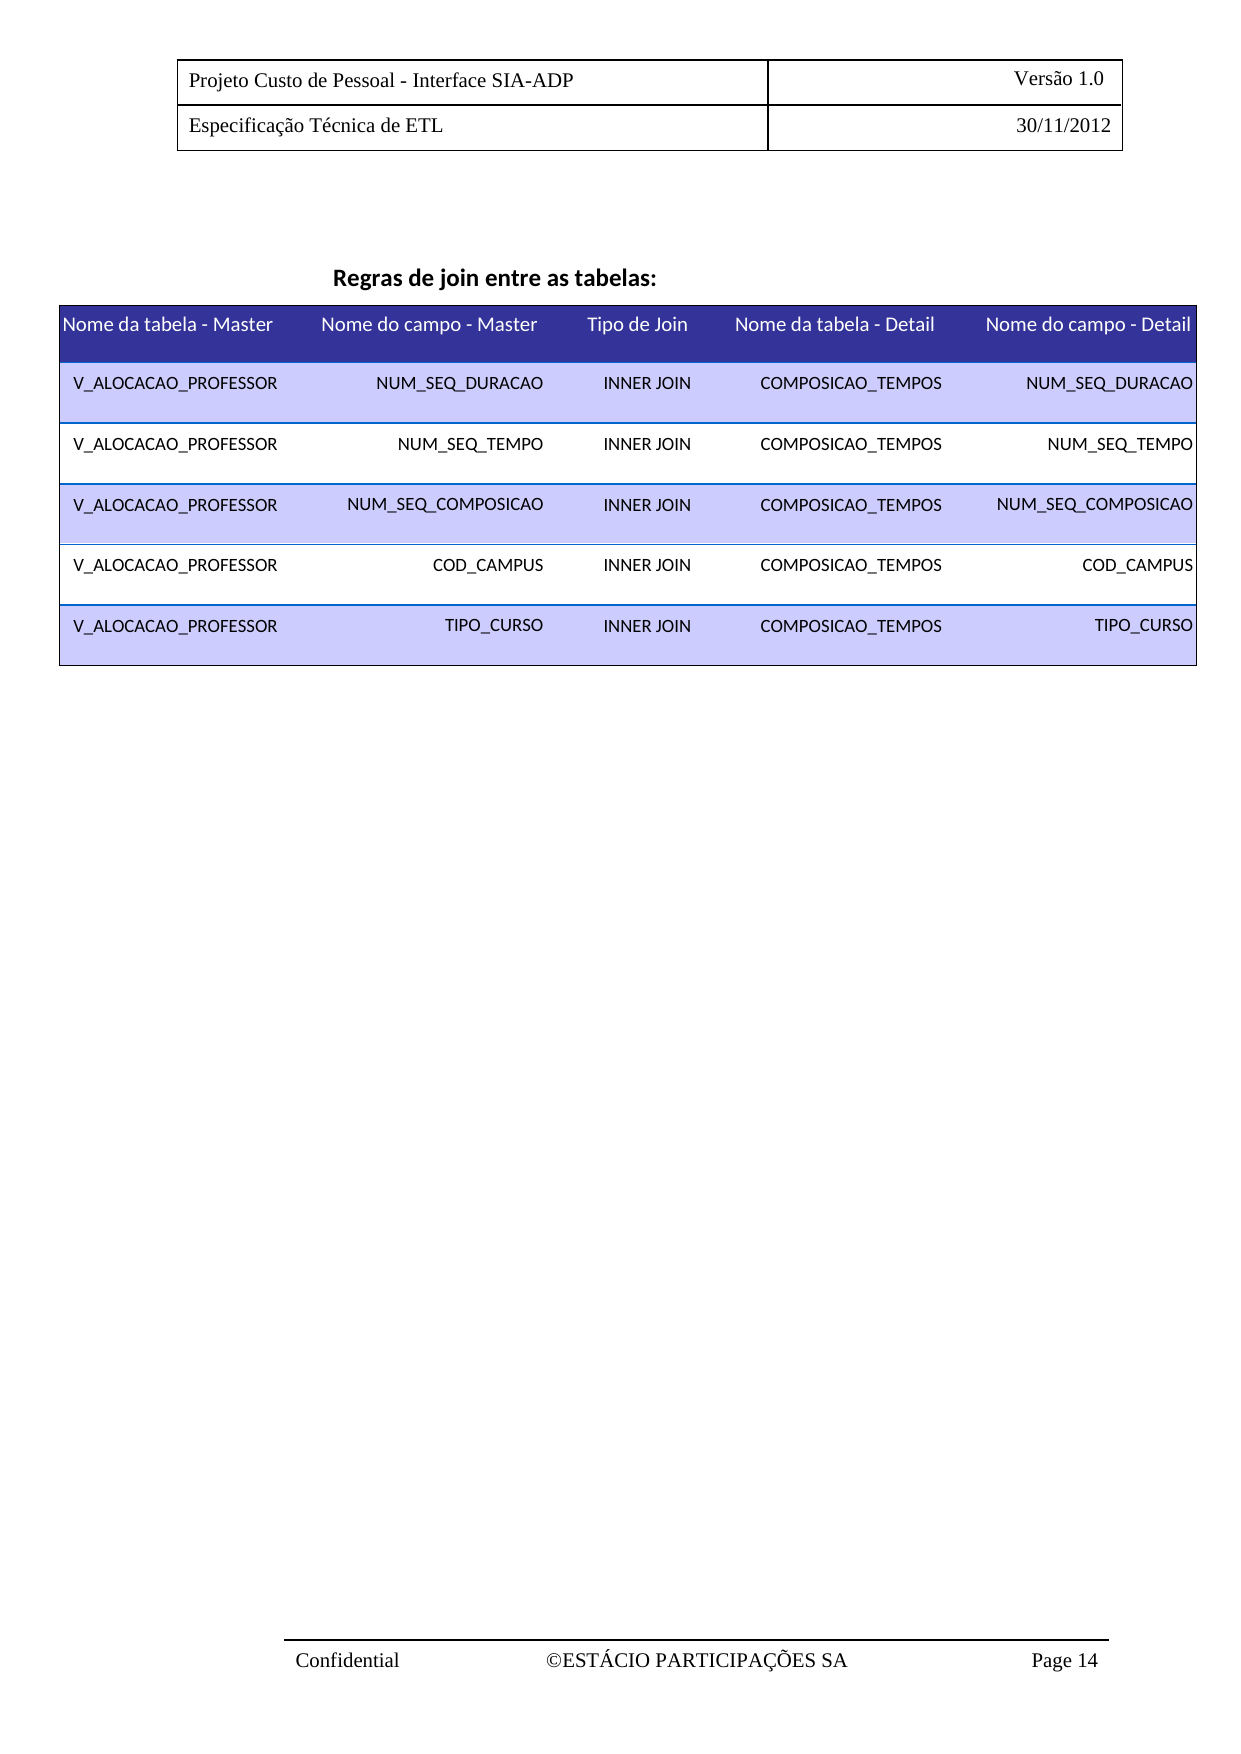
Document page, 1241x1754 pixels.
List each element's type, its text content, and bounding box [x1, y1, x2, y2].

table_cell NUM_SEQ_TEMPO [945, 424, 1196, 483]
table_cell TIPO_CURSO [945, 606, 1196, 665]
table_header Nome da tabela - Detail [694, 306, 945, 362]
table_header Tipo de Join [546, 306, 694, 362]
table_cell INNER JOIN [546, 606, 694, 665]
table_cell COMPOSICAO_TEMPOS [694, 606, 945, 665]
table_cell V_ALOCACAO_PROFESSOR [60, 606, 281, 665]
table_cell COMPOSICAO_TEMPOS [694, 424, 945, 483]
table_header Nome da tabela - Master [60, 306, 281, 362]
table_cell INNER JOIN [546, 545, 694, 604]
table_cell NUM_SEQ_DURACAO [945, 363, 1196, 422]
table_header Nome do campo - Master [281, 306, 546, 362]
table_cell V_ALOCACAO_PROFESSOR [60, 485, 281, 543]
table_cell NUM_SEQ_COMPOSICAO [945, 485, 1196, 543]
table_cell V_ALOCACAO_PROFESSOR [60, 424, 281, 483]
table_header Nome do campo - Detail [945, 306, 1196, 362]
table_cell INNER JOIN [546, 363, 694, 422]
table_cell INNER JOIN [546, 424, 694, 483]
table_cell COMPOSICAO_TEMPOS [694, 363, 945, 422]
table_cell NUM_SEQ_COMPOSICAO [281, 485, 546, 543]
table_cell COMPOSICAO_TEMPOS [694, 485, 945, 543]
table_cell COD_CAMPUS [945, 545, 1196, 604]
table_cell COD_CAMPUS [281, 545, 546, 604]
table_cell V_ALOCACAO_PROFESSOR [60, 363, 281, 422]
table_cell TIPO_CURSO [281, 606, 546, 665]
table_cell NUM_SEQ_TEMPO [281, 424, 546, 483]
table_cell COMPOSICAO_TEMPOS [694, 545, 945, 604]
table_cell NUM_SEQ_DURACAO [281, 363, 546, 422]
table_cell INNER JOIN [546, 485, 694, 543]
text Regras de join entre as tabelas: [333, 262, 1120, 293]
table_cell V_ALOCACAO_PROFESSOR [60, 545, 281, 604]
